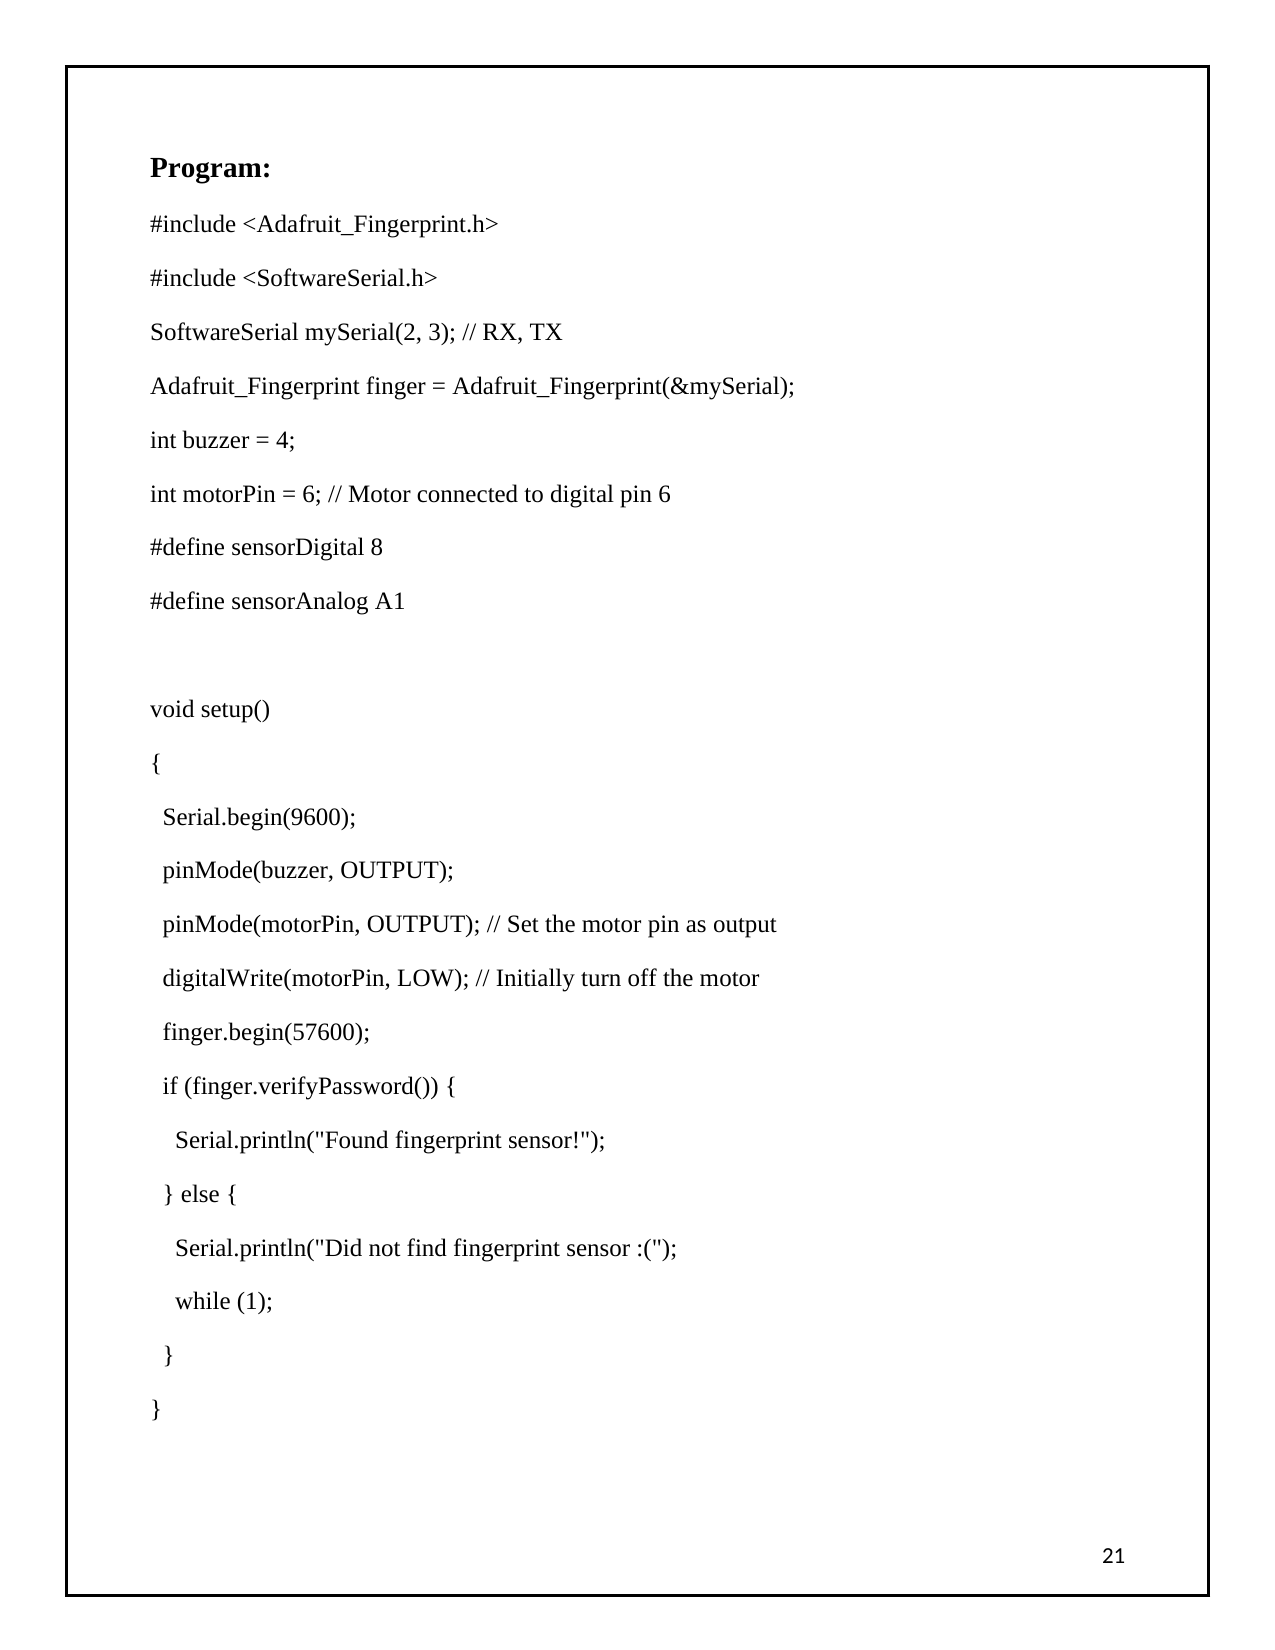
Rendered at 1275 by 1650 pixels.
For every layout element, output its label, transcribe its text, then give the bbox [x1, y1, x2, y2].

text #define sensorDigital 8 [150, 532, 1125, 561]
text pinMode(buzzer, OUTPUT); [150, 856, 1125, 884]
text while (1); [150, 1286, 1125, 1315]
text Serial.println("Found fingerprint sensor!"); [150, 1125, 1125, 1154]
text Serial.begin(9600); [150, 802, 1125, 831]
text digitalWrite(motorPin, LOW); // Initially turn off the motor [150, 963, 1125, 992]
text int buzzer = 4; [150, 425, 1125, 453]
text SoftwareSerial mySerial(2, 3); // RX, TX [150, 317, 1125, 346]
text pinMode(motorPin, OUTPUT); // Set the motor pin as output [150, 909, 1125, 938]
text Serial.println("Did not find fingerprint sensor :("); [150, 1233, 1125, 1261]
text } [150, 1394, 1125, 1423]
text finger.begin(57600); [150, 1017, 1125, 1046]
text Adafruit_Fingerprint finger = Adafruit_Fingerprint(&mySerial); [150, 371, 1125, 400]
text } else { [150, 1179, 1125, 1207]
text #define sensorAnalog A1 [150, 586, 1125, 615]
text Program: [150, 150, 1125, 183]
text } [150, 1340, 1125, 1369]
text { [150, 748, 1125, 777]
text void setup() [150, 694, 1125, 723]
text #include <SoftwareSerial.h> [150, 263, 1125, 292]
text #include <Adafruit_Fingerprint.h> [150, 209, 1125, 238]
text if (finger.verifyPassword()) { [150, 1071, 1125, 1100]
text int motorPin = 6; // Motor connected to digital pin 6 [150, 479, 1125, 507]
